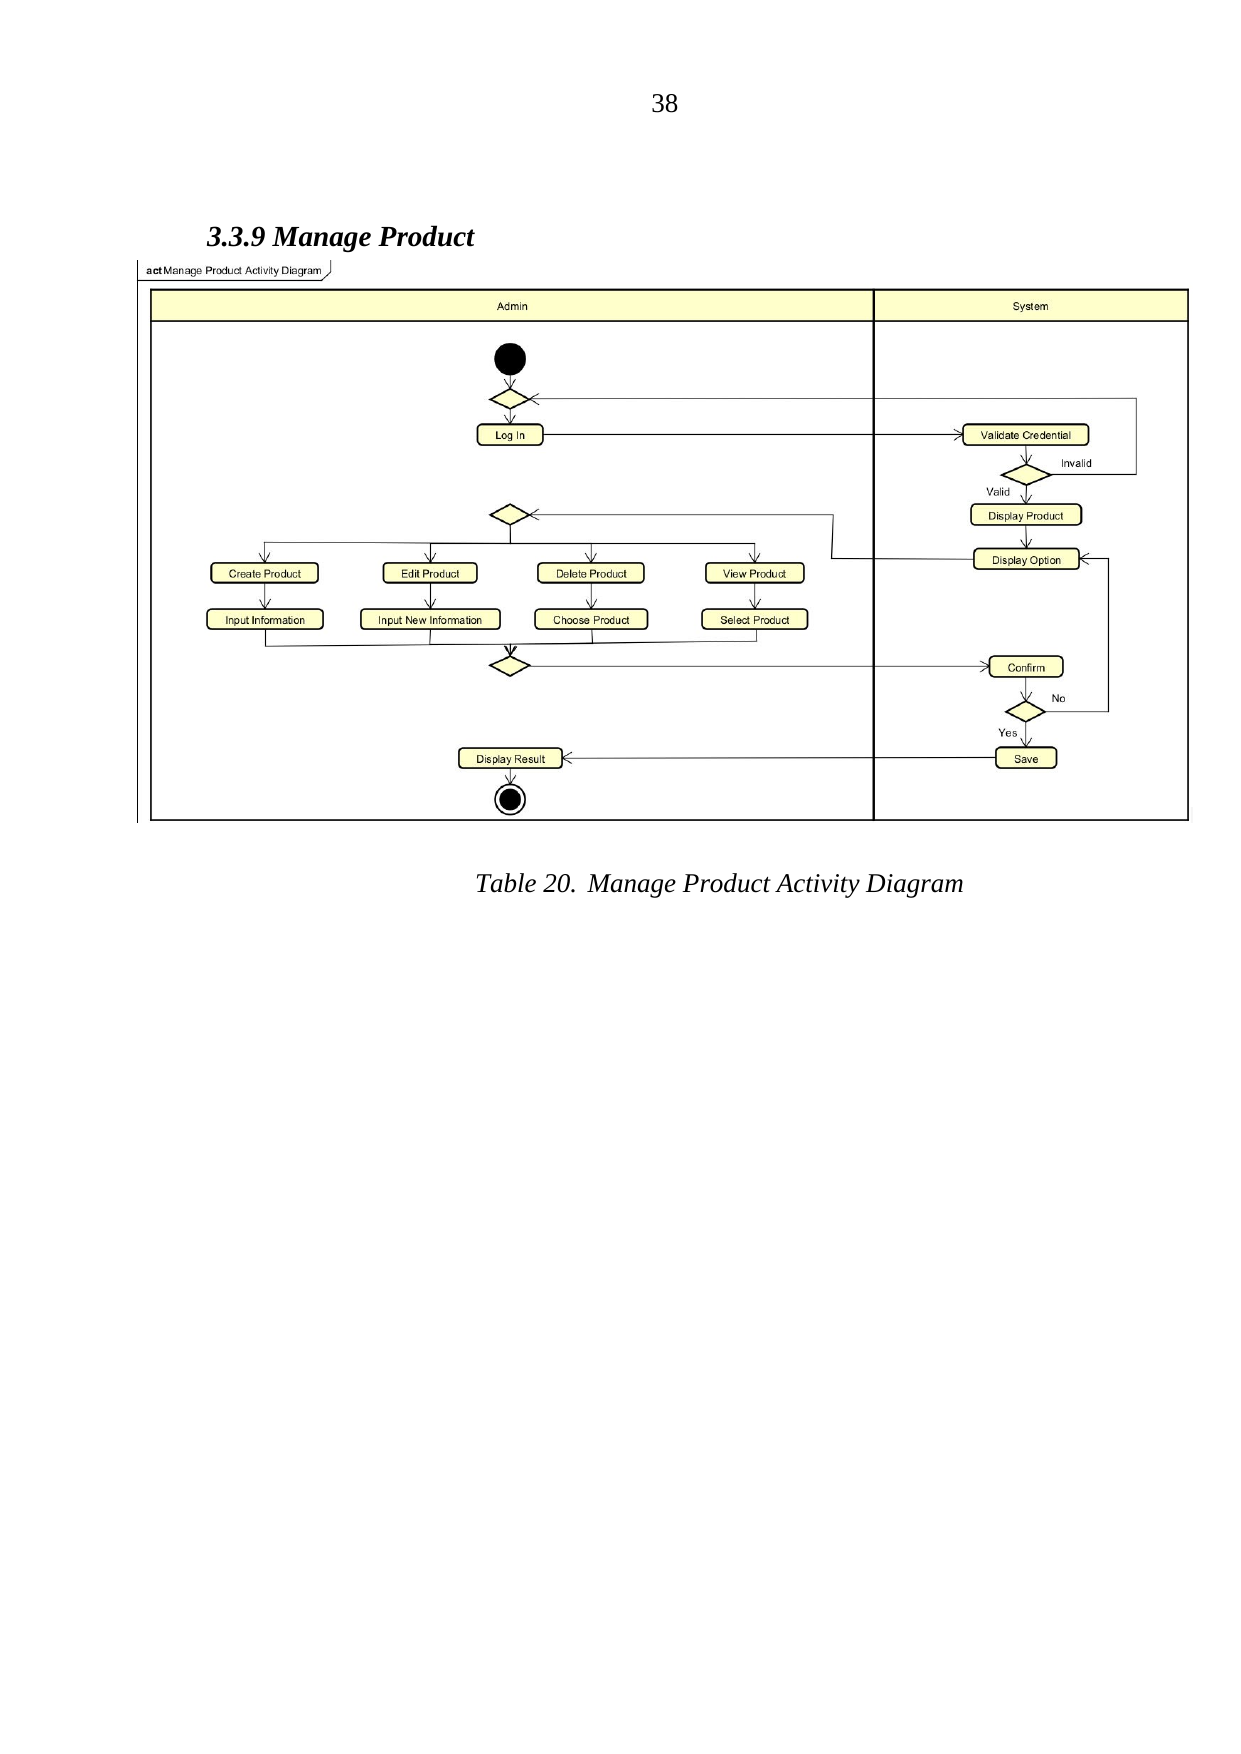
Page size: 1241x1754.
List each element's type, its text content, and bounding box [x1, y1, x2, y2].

picture [136, 260, 1193, 823]
subtitle Manage Product [207, 219, 1122, 253]
text Manage Product Activity Diagram [319, 823, 1122, 898]
